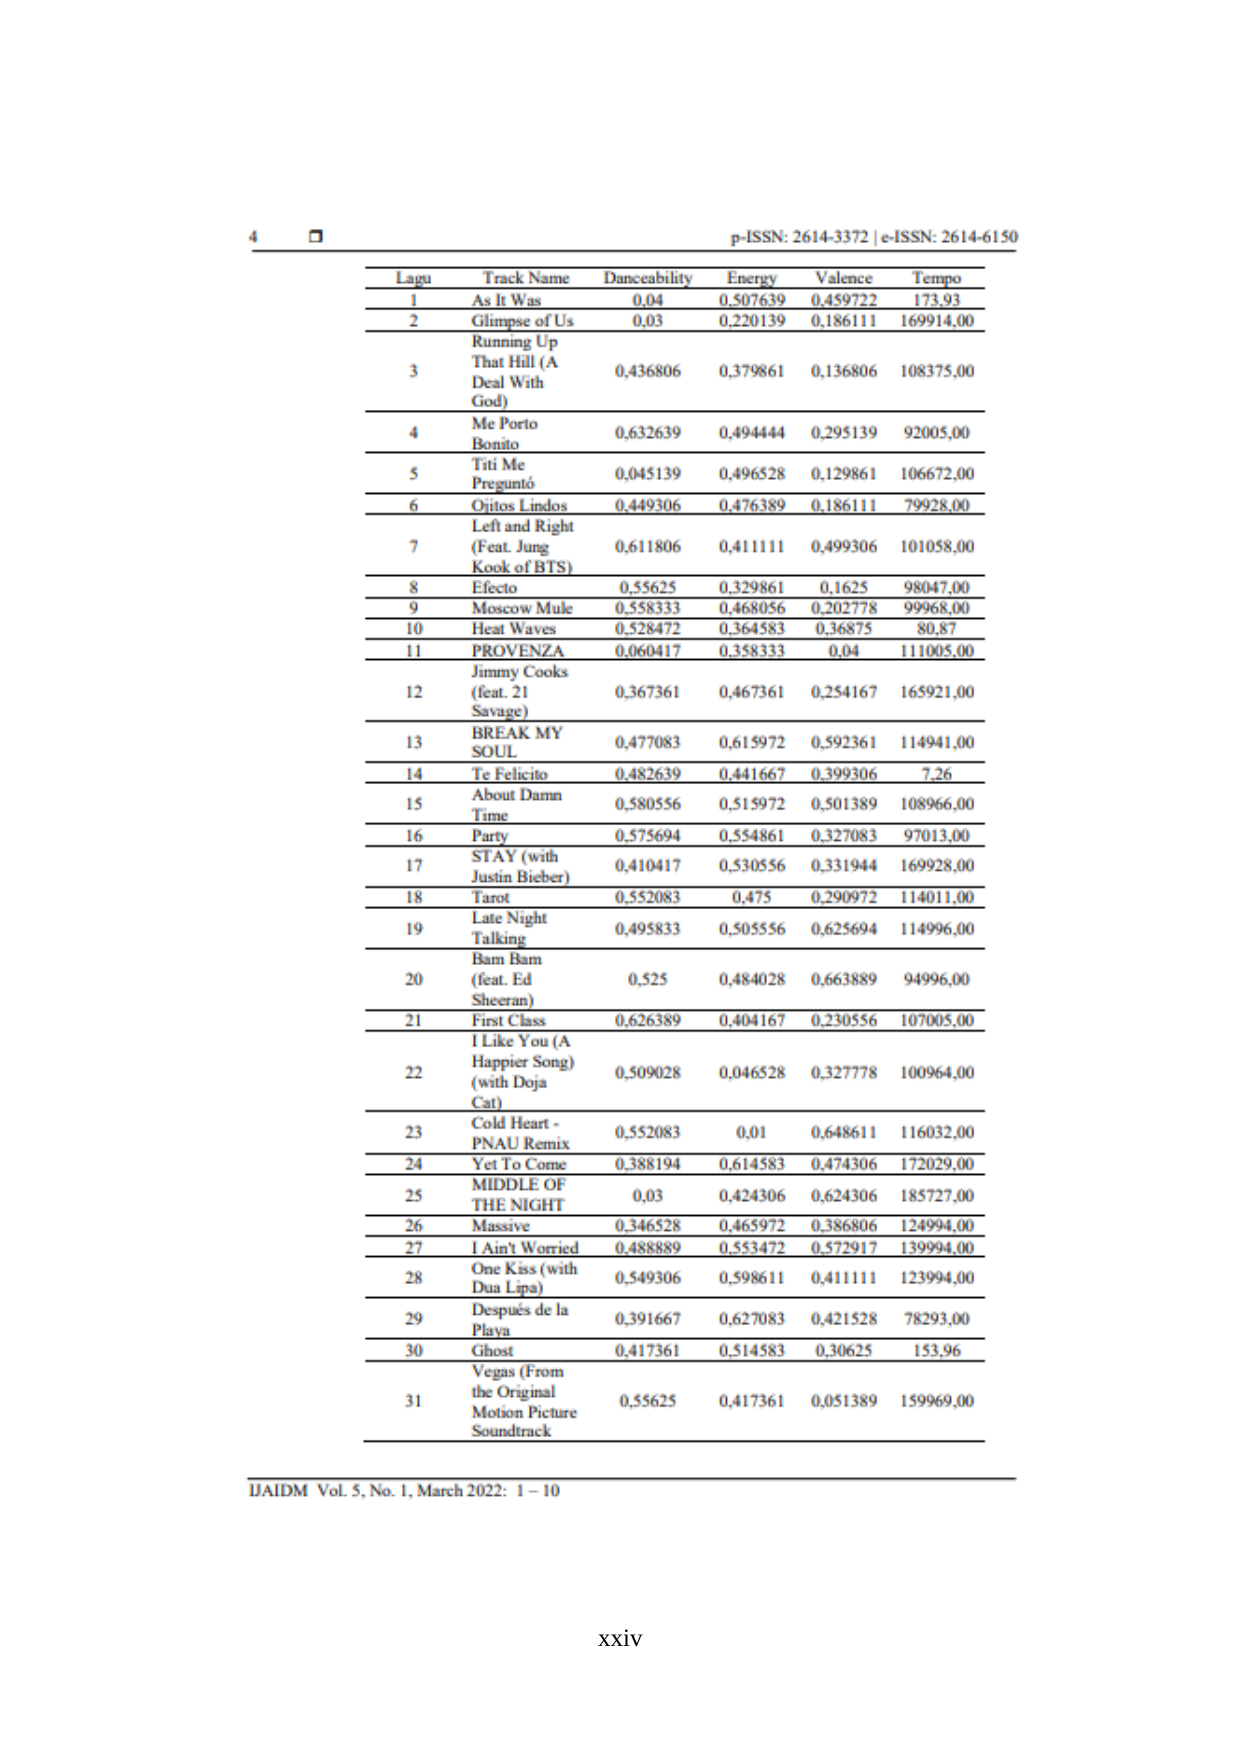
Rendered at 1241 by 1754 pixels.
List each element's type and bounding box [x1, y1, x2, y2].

picture [110, 131, 1130, 1590]
